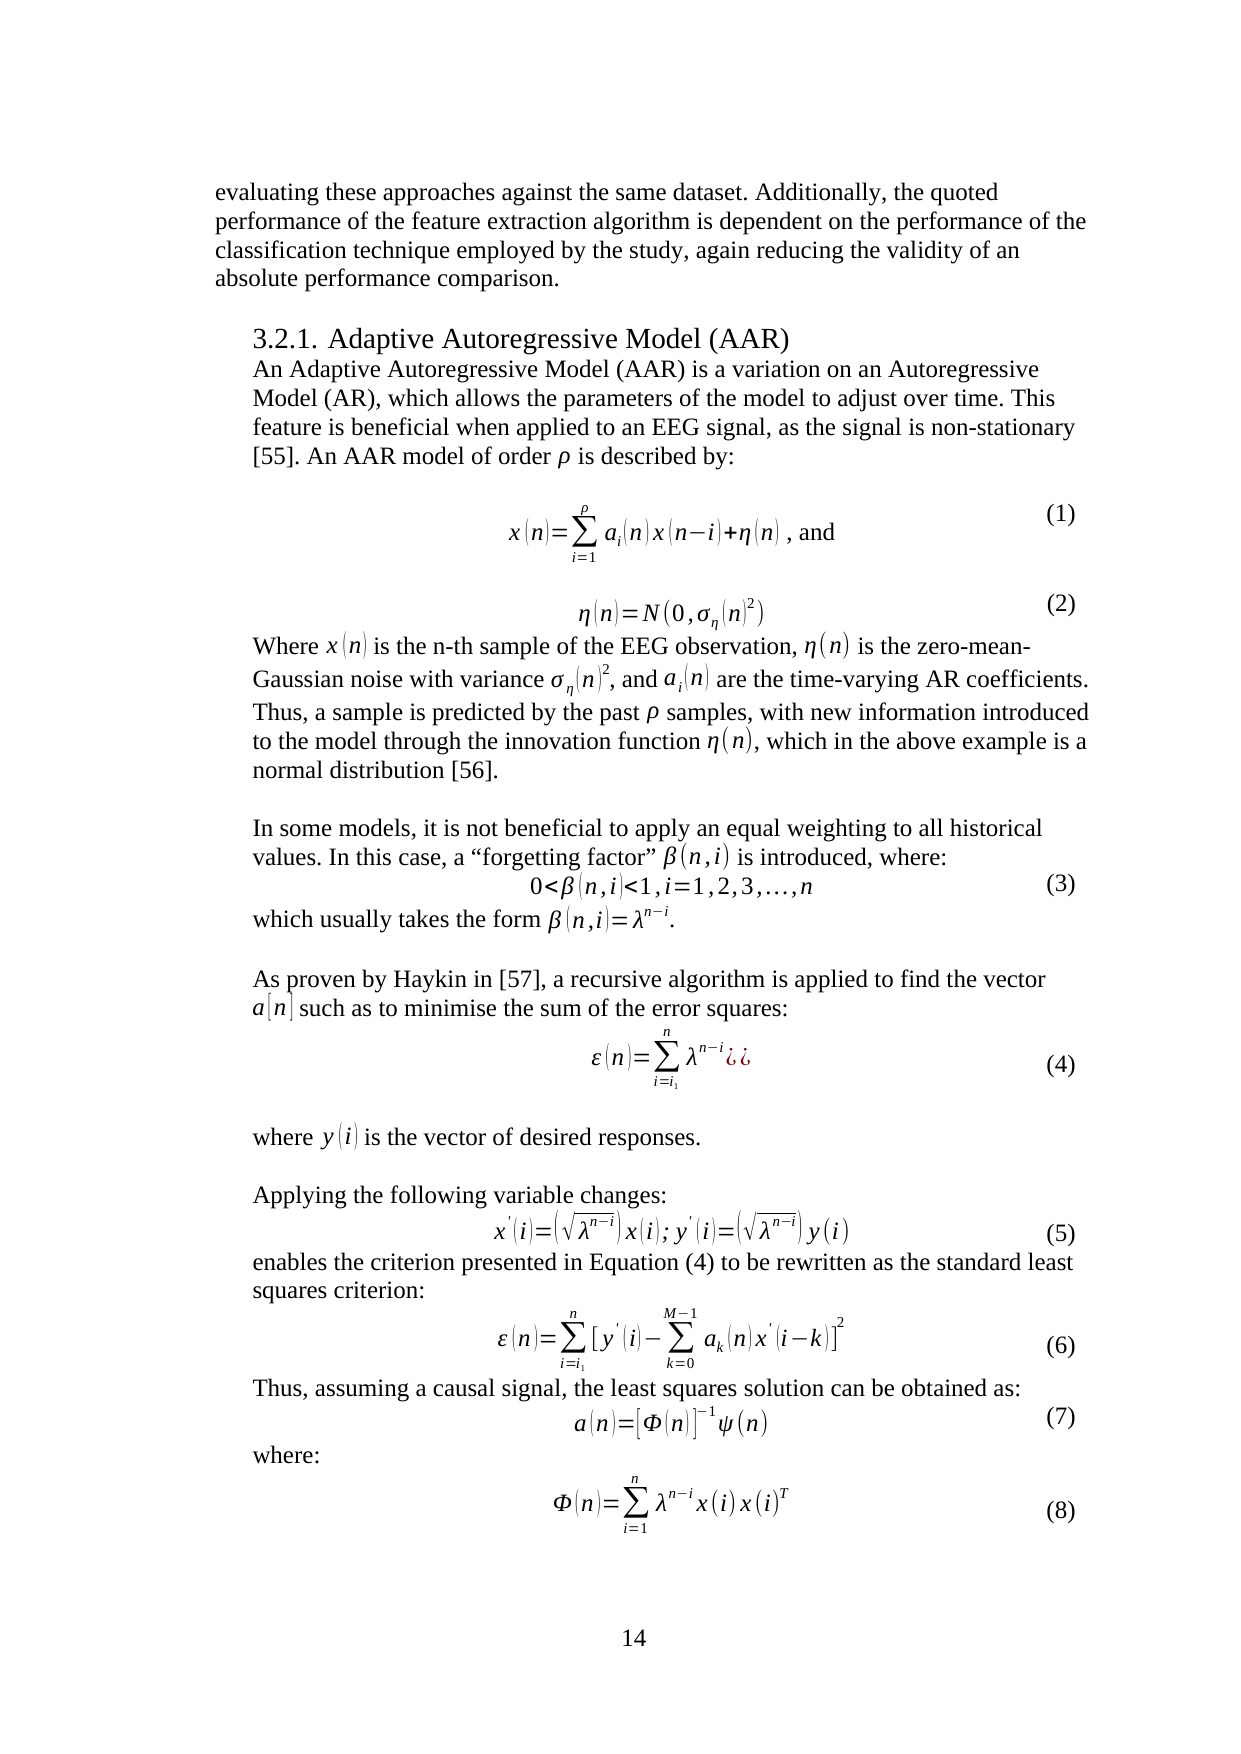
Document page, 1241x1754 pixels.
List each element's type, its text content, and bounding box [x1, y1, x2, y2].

text Thus, assuming a causal signal, the least squares solution can be obtained as: [252, 1373, 1090, 1402]
text where: [252, 1440, 1090, 1469]
text As proven by Haykin in [57], a recursive algorithm is applied to find the vector such as to minimise the sum of the error squares: [252, 964, 1090, 1023]
text Applying the following variable changes: [252, 1181, 1090, 1209]
subtitle Adaptive Autoregressive Model (AAR) [252, 321, 1090, 354]
text An Adaptive Autoregressive Model (AAR) is a variation on an Autoregressive Model (AR), which allows the parameters of the model to adjust over time. This feature is beneficial when applied to an EEG signal, as the signal is non-stationary [55]. An AAR model of order is described by: [252, 354, 1090, 469]
text where is the vector of desired responses. [252, 1121, 1090, 1152]
text , and [252, 498, 1090, 566]
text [215, 177, 1090, 292]
text which usually takes the form . [252, 902, 1090, 935]
text enables the criterion presented in Equation (4) to be rewritten as the standard least squares criterion: [252, 1247, 1090, 1304]
text In some models, it is not beneficial to apply an equal weighting to all historical values. In this case, a “forgetting factor” is introduced, where: [252, 813, 1090, 872]
text Where is the n-th sample of the EEG observation, is the zero-mean-Gaussian noise with variance , and are the time-varying AR coefficients. Thus, a sample is predicted by the past samples, with new information introduced to the model through the innovation function , which in the above example is a normal distribution [56]. [252, 630, 1090, 784]
